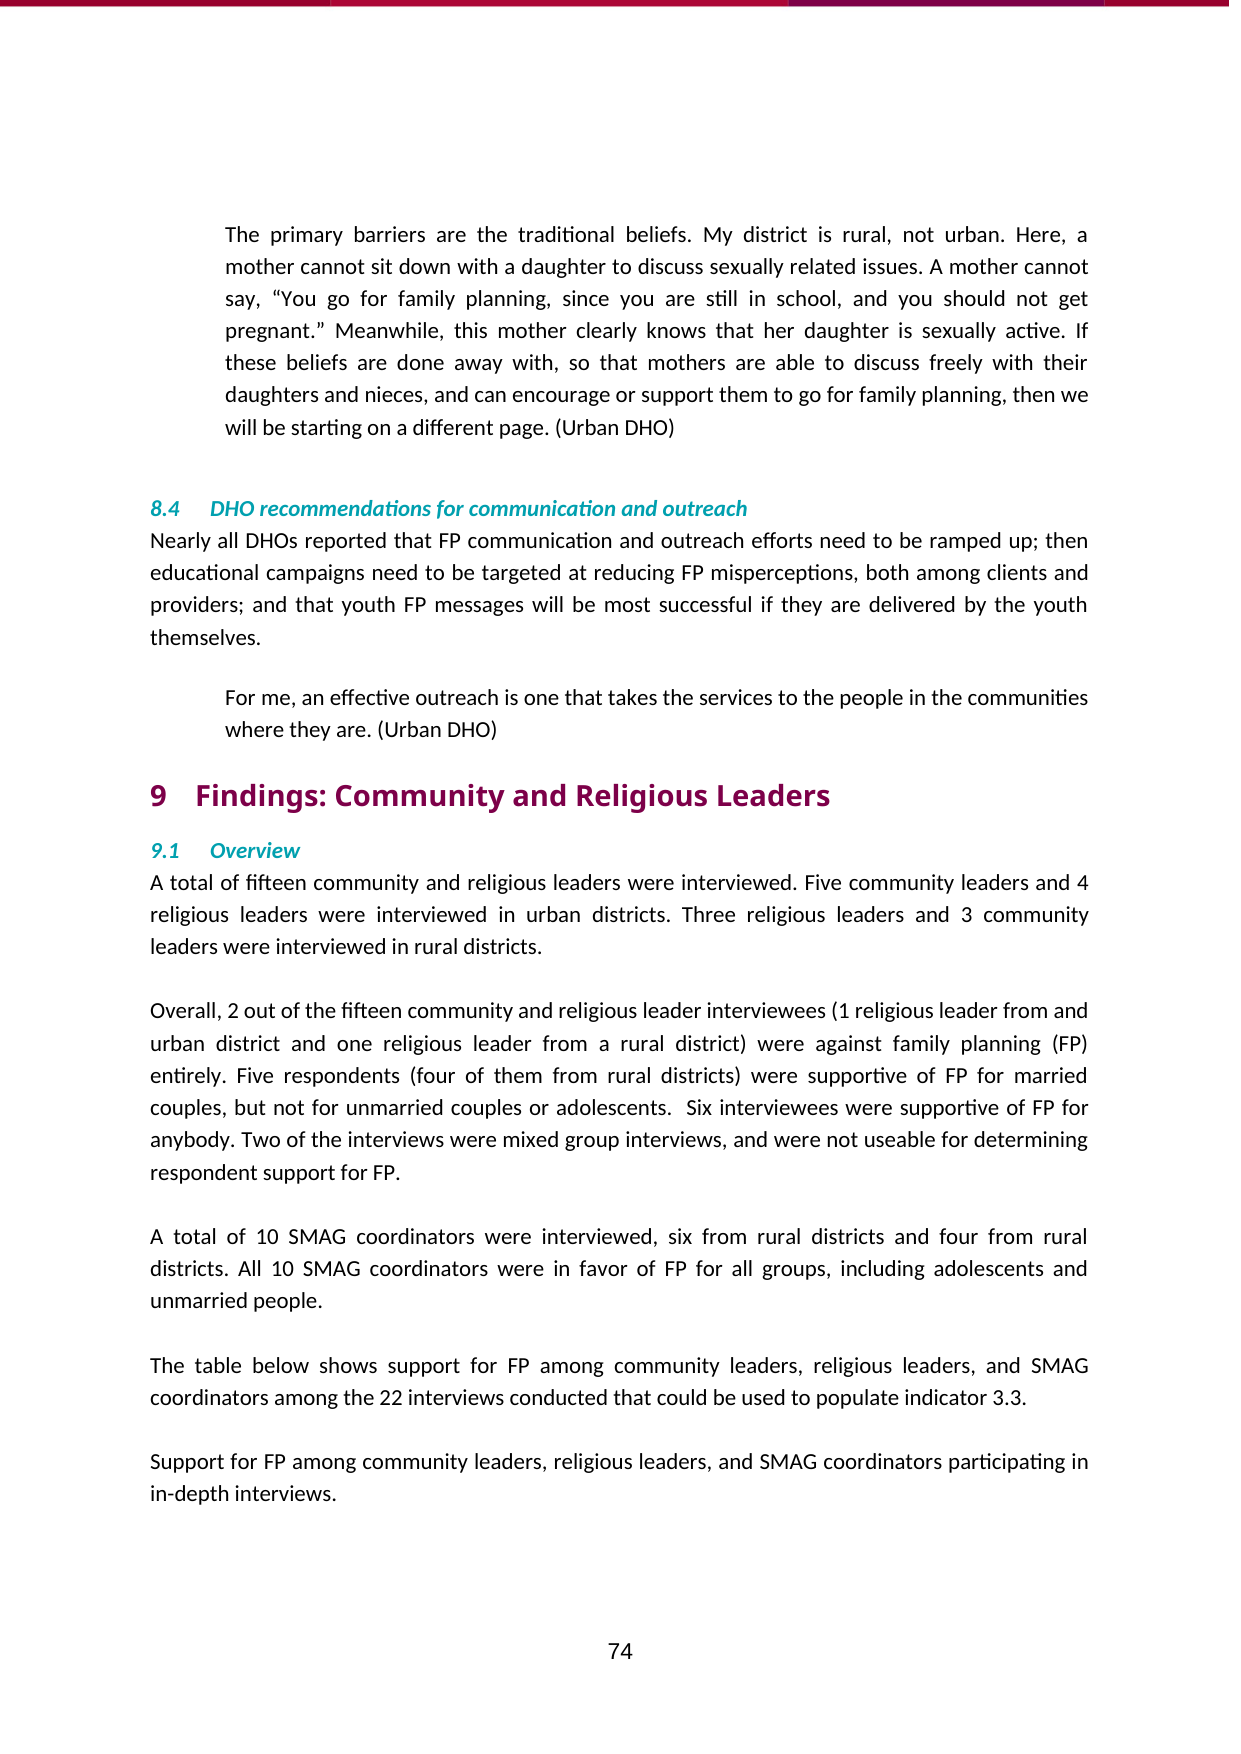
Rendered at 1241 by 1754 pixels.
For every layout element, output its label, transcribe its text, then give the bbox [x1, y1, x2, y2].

text The table below shows support for FP among community leaders, religious leaders, and SMAG coordinators among the 22 interviews conducted that could be used to populate indicator 3.3. [150, 1351, 1090, 1411]
text Nearly all DHOs reported that FP communication and outreach efforts need to be ramped up; then educational campaigns need to be targeted at reducing FP misperceptions, both among clients and providers; and that youth FP messages will be most successful if they are delivered by the youth themselves. [150, 526, 1090, 651]
text A total of 10 SMAG coordinators were interviewed, six from rural districts and four from rural districts. All 10 SMAG coordinators were in favor of FP for all groups, including adolescents and unmarried people. [150, 1222, 1090, 1314]
text For me, an effective outreach is one that takes the services to the people in the communities where they are. (Urban DHO) [225, 683, 1090, 743]
subtitle DHO recommendations for communication and outreach [150, 494, 1090, 522]
text Support for FP among community leaders, religious leaders, and SMAG coordinators participating in in-depth interviews. [150, 1447, 1090, 1507]
picture [0, 0, 1229, 1718]
text A total of fifteen community and religious leaders were interviewed. Five community leaders and 4 religious leaders were interviewed in urban districts. Three religious leaders and 3 community leaders were interviewed in rural districts. [150, 868, 1090, 960]
subtitle Findings: Community and Religious Leaders [150, 775, 1090, 815]
subtitle Overview [150, 836, 1090, 864]
text The primary barriers are the traditional beliefs. My district is rural, not urban. Here, a mother cannot sit down with a daughter to discuss sexually related issues. A mother cannot say, “You go for family planning, since you are still in school, and you should not get pregnant.” Meanwhile, this mother clearly knows that her daughter is sexually active. If these beliefs are done away with, so that mothers are able to discuss freely with their daughters and nieces, and can encourage or support them to go for family planning, then we will be starting on a different page. (Urban DHO) [225, 220, 1090, 441]
text Overall, 2 out of the fifteen community and religious leader interviewees (1 religious leader from and urban district and one religious leader from a rural district) were against family planning (FP) entirely. Five respondents (four of them from rural districts) were supportive of FP for married couples, but not for unmarried couples or adolescents. Six interviewees were supportive of FP for anybody. Two of the interviews were mixed group interviews, and were not useable for determining respondent support for FP. [150, 997, 1090, 1186]
